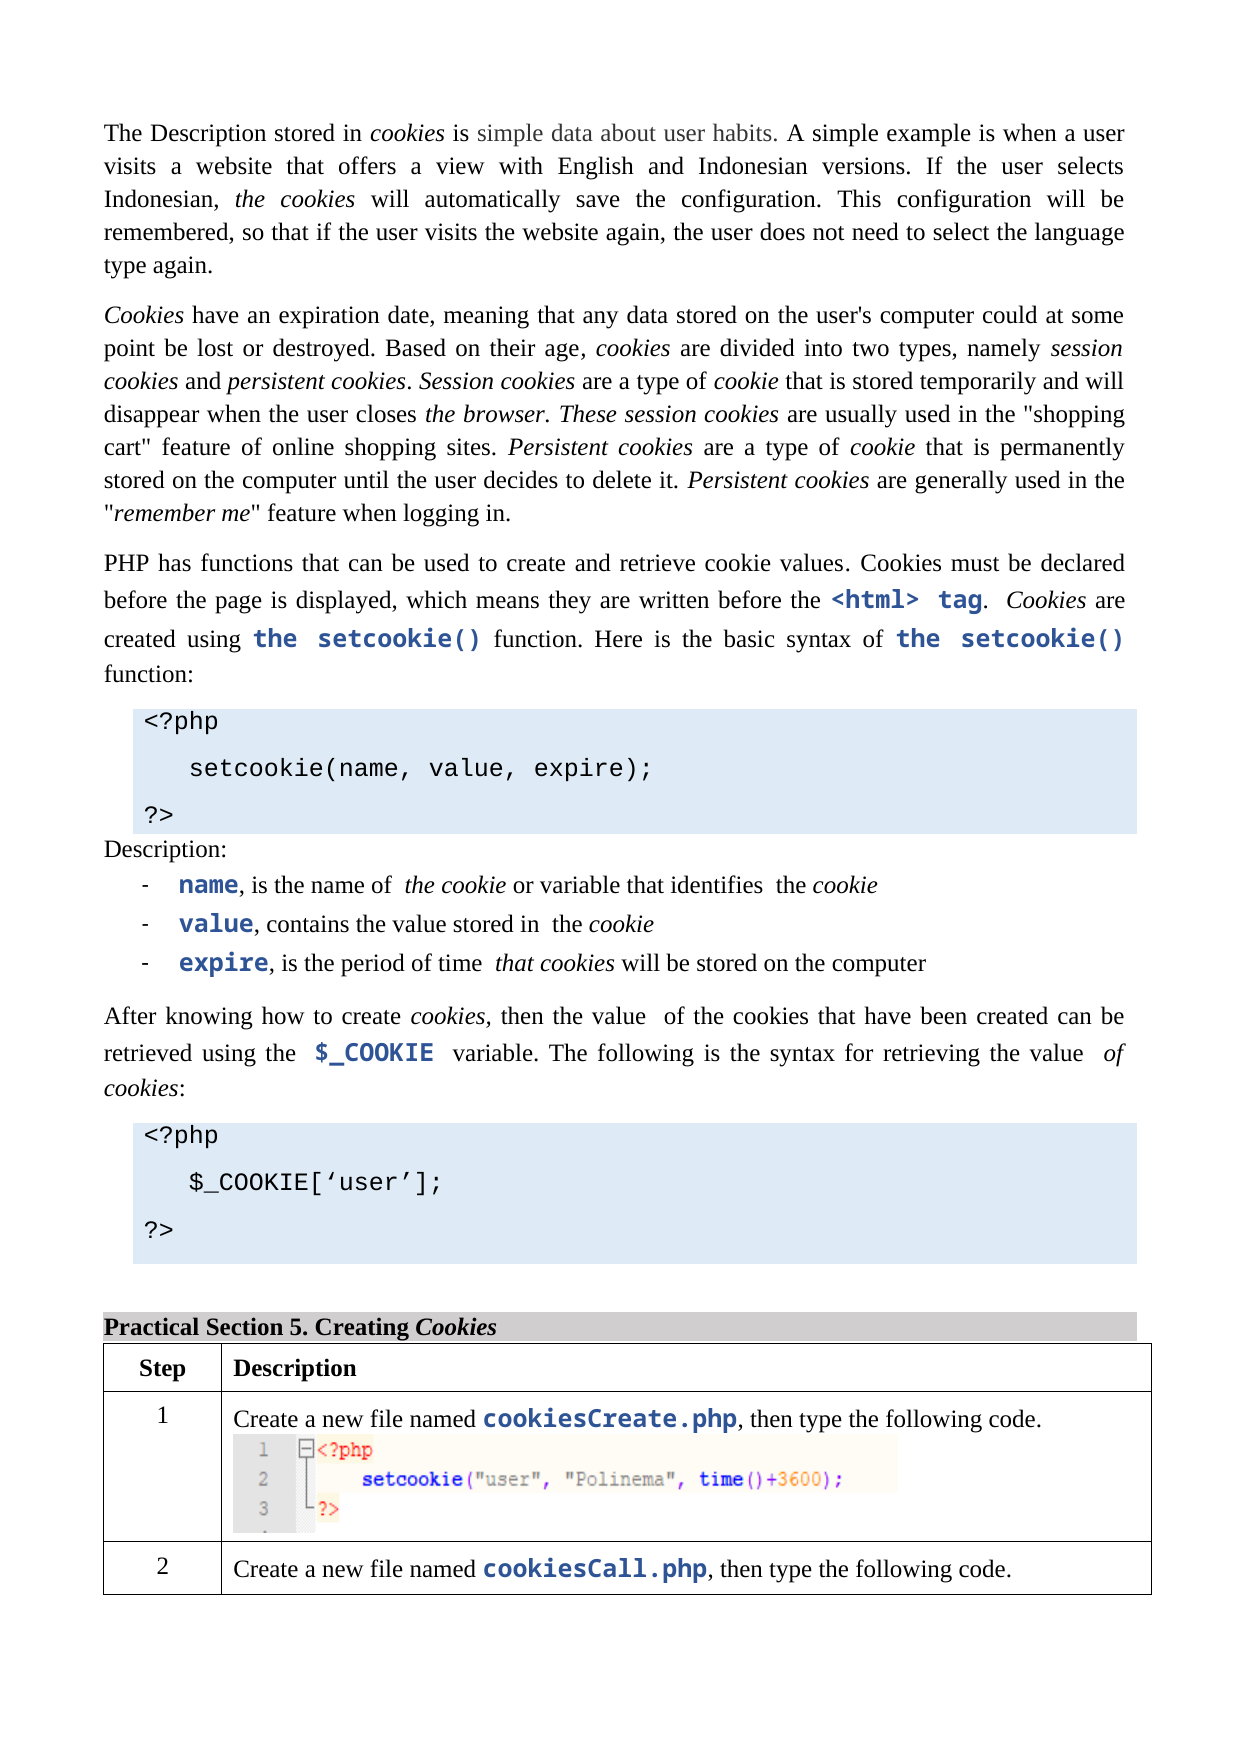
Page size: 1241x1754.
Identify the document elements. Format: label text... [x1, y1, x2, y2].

table_cell Create a new file named cookiesCreate.php, then type the following code. [222, 1392, 1151, 1541]
list expire, is the period of time that cookies will be stored on the computer [141, 945, 1125, 979]
list value, contains the value stored in the cookie [141, 906, 1125, 940]
list name, is the name of the cookie or variable that identifies the cookie [141, 867, 1125, 901]
text Cookies have an expiration date, meaning that any data stored on the user's computer could at some point be lost or destroyed. Based on their age, cookies are divided into two types, namely session cookies and persistent cookies. Session cookies are a type of cookie that is stored temporarily and will disappear when the user closes the browser. These session cookies are usually used in the "shopping cart" feature of online shopping sites. Persistent cookies are a type of cookie that is permanently stored on the computer until the user decides to delete it. Persistent cookies are generally used in the "remember me" feature when logging in. [103, 300, 1125, 527]
table_header Step [104, 1344, 221, 1391]
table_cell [222, 1542, 1151, 1594]
table_header <?php $_COOKIE[‘user’]; ?> [133, 1123, 1137, 1264]
table_cell 2 [104, 1542, 221, 1594]
table_header <?php setcookie(name, value, expire); ?> [133, 709, 1137, 834]
table_cell 1 [104, 1392, 221, 1541]
text After knowing how to create cookies, then the value of the cookies that have been created can be retrieved using the $_COOKIE variable. The following is the syntax for retrieving the value of cookies: [103, 1001, 1125, 1102]
picture [233, 1434, 898, 1533]
text Description: [103, 834, 1125, 862]
text Practical Section 5. Creating Cookies [103, 1312, 1137, 1341]
table_header Description [222, 1344, 1151, 1391]
text The Description stored in cookies is simple data about user habits. A simple example is when a user visits a website that offers a view with English and Indonesian versions. If the user selects Indonesian, the cookies will automatically save the configuration. This configuration will be remembered, so that if the user visits the website again, the user does not need to select the language type again. [103, 118, 1125, 279]
text PHP has functions that can be used to create and retrieve cookie values. Cookies must be declared before the page is displayed, which means they are written before the <html> tag. Cookies are created using the setcookie() function. Here is the basic syntax of the setcookie() function: [103, 548, 1125, 688]
